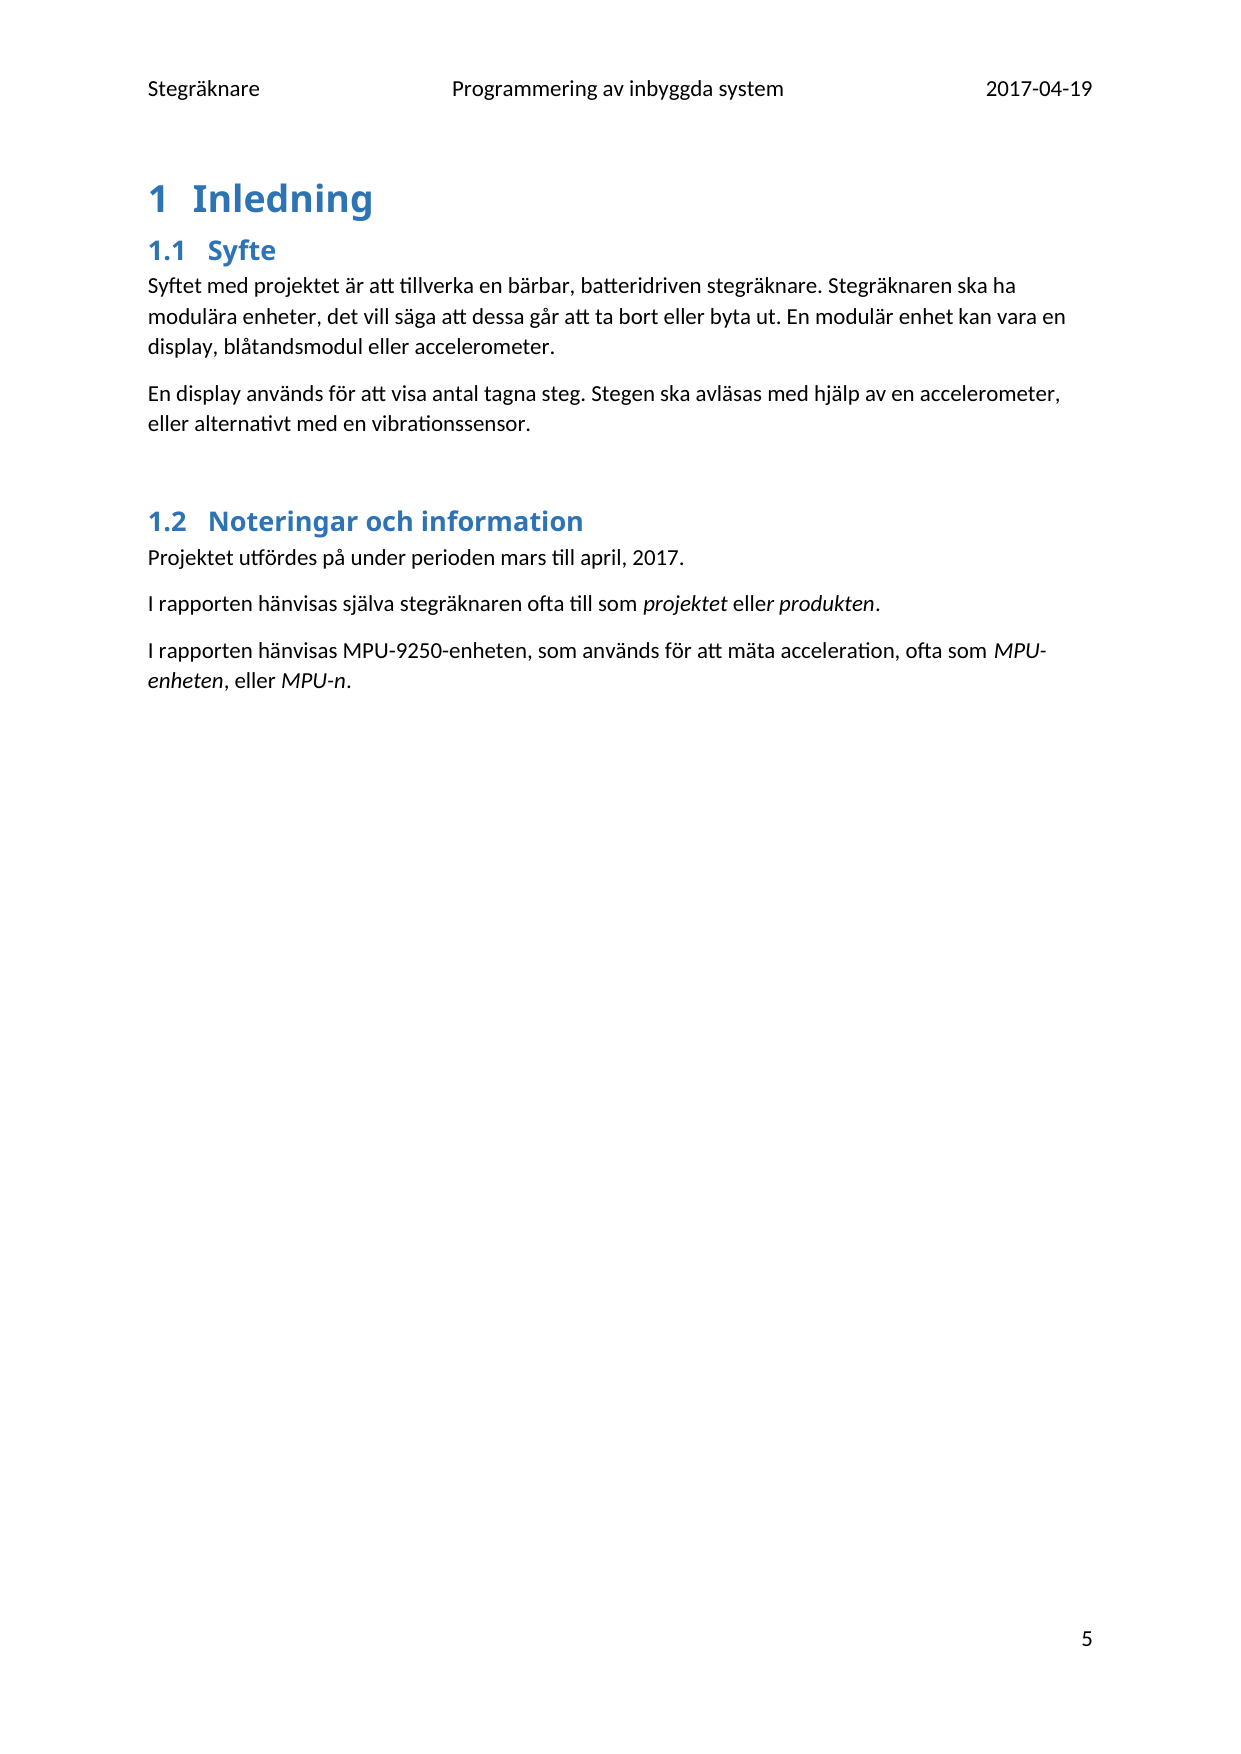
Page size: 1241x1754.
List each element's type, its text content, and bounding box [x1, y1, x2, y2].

text Projektet utfördes på under perioden mars till april, 2017. [148, 543, 1093, 571]
subtitle Inledning [148, 173, 1093, 224]
subtitle Noteringar och information [148, 503, 1093, 540]
text En display används för att visa antal tagna steg. Stegen ska avläsas med hjälp av en accelerometer, eller alternativt med en vibrationssensor. [148, 379, 1093, 437]
text Syftet med projektet är att tillverka en bärbar, batteridriven stegräknare. Stegräknaren ska ha modulära enheter, det vill säga att dessa går att ta bort eller byta ut. En modulär enhet kan vara en display, blåtandsmodul eller accelerometer. [148, 272, 1093, 360]
text I rapporten hänvisas själva stegräknaren ofta till som projektet eller produkten. [148, 589, 1093, 618]
subtitle Syfte [148, 232, 1093, 269]
text I rapporten hänvisas MPU-9250-enheten, som används för att mäta acceleration, ofta som MPU-enheten, eller MPU-n. [148, 636, 1093, 695]
